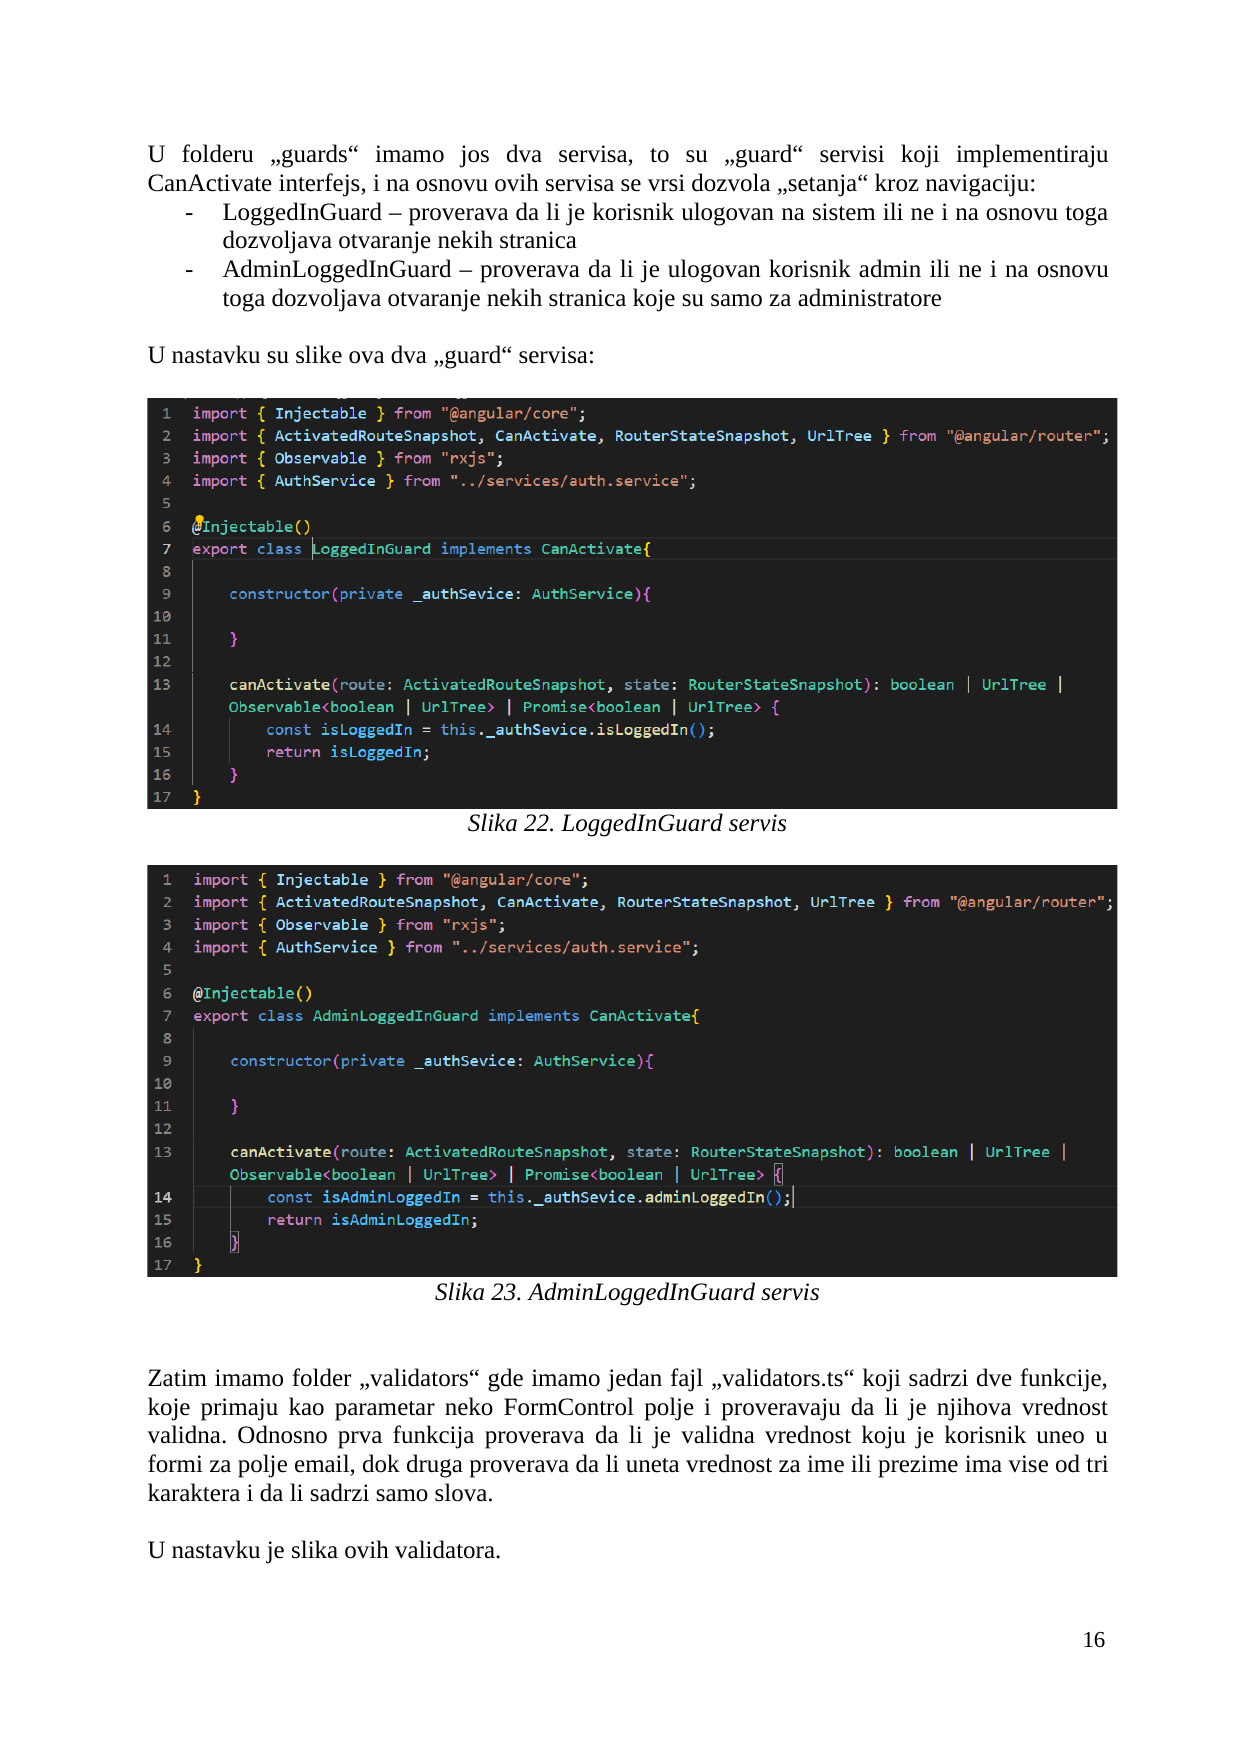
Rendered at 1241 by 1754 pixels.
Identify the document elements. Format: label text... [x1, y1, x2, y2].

text Slika 22. LoggedInGuard servis [135, 808, 1110, 837]
text Slika 23. AdminLoggedInGuard servis [135, 1277, 1110, 1305]
text U nastavku je slika ovih validatora. [147, 1535, 1110, 1564]
text Zatim imamo folder „validators“ gde imamo jedan fajl „validators.ts“ koji sadrzi dve funkcije, koje primaju kao parametar neko FormControl polje i proveravaju da li je njihova vrednost validna. Odnosno prva funkcija proverava da li je validna vrednost koju je korisnik uneo u formi za polje email, dok druga proverava da li uneta vrednost za ime ili prezime ima vise od tri karaktera i da li sadrzi samo slova. [147, 1363, 1110, 1507]
text U folderu „guards“ imamo jos dva servisa, to su „guard“ servisi koji implementiraju CanActivate interfejs, i na osnovu ovih servisa se vrsi dozvola „setanja“ kroz navigaciju: [147, 139, 1110, 197]
list AdminLoggedInGuard – proverava da li je ulogovan korisnik admin ili ne i na osnovu toga dozvoljava otvaranje nekih stranica koje su samo za administratore [185, 254, 1110, 312]
picture [147, 865, 1118, 1277]
picture [147, 398, 1118, 809]
list LoggedInGuard – proverava da li je korisnik ulogovan na sistem ili ne i na osnovu toga dozvoljava otvaranje nekih stranica [185, 197, 1110, 254]
text U nastavku su slike ova dva „guard“ servisa: [147, 341, 1110, 369]
